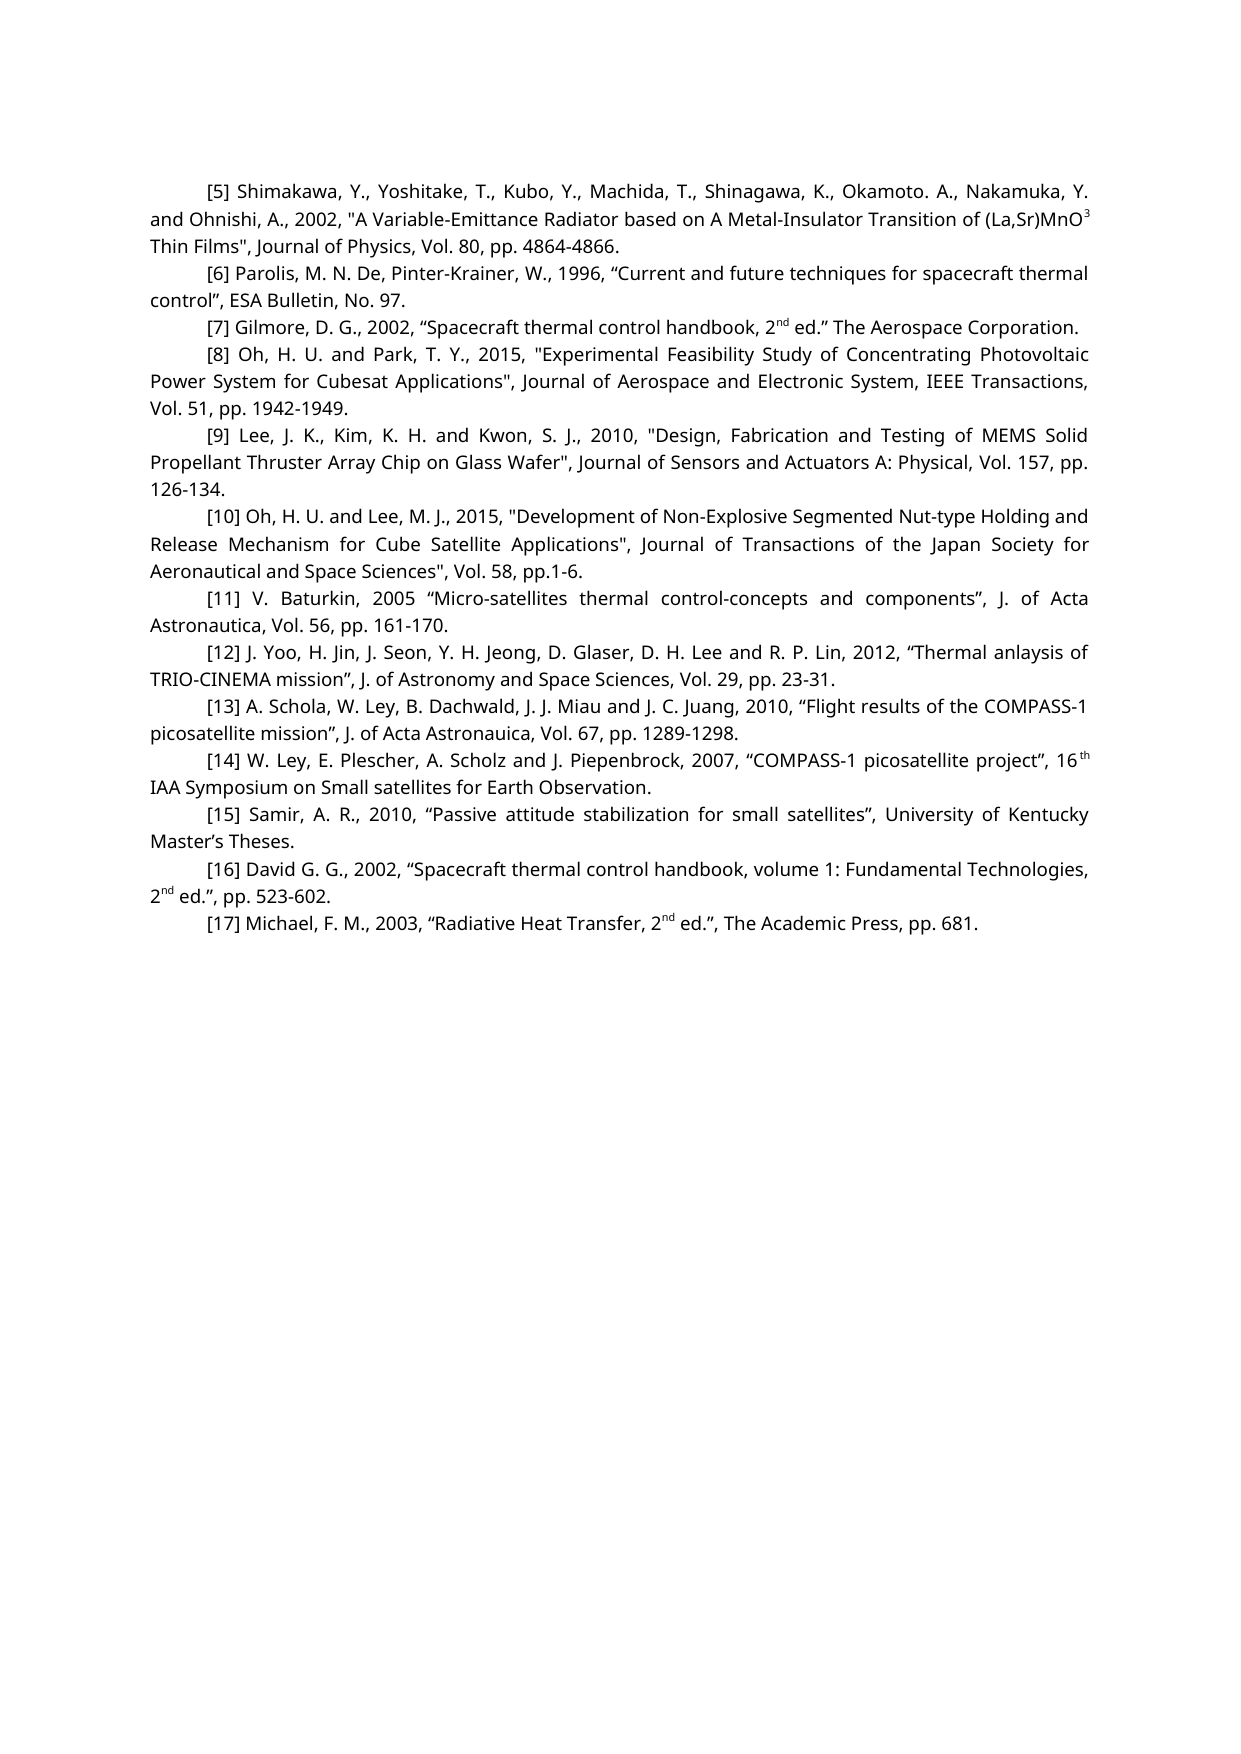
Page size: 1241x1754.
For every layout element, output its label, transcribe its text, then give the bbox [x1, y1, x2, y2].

text [5] Shimakawa, Y., Yoshitake, T., Kubo, Y., Machida, T., Shinagawa, K., Okamoto. A., Nakamuka, Y. and Ohnishi, A., 2002, "A Variable-Emittance Radiator based on A Metal-Insulator Transition of (La,Sr)MnO3 Thin Films", Journal of Physics, Vol. 80, pp. 4864-4866. [150, 177, 1090, 258]
text [16] David G. G., 2002, “Spacecraft thermal control handbook, volume 1: Fundamental Technologies, 2nd ed.”, pp. 523-602. [150, 854, 1090, 908]
text [14] W. Ley, E. Plescher, A. Scholz and J. Piepenbrock, 2007, “COMPASS-1 picosatellite project”, 16th IAA Symposium on Small satellites for Earth Observation. [150, 746, 1090, 800]
text [17] Michael, F. M., 2003, “Radiative Heat Transfer, 2nd ed.”, The Academic Press, pp. 681. [150, 908, 1090, 936]
text [15] Samir, A. R., 2010, “Passive attitude stabilization for small satellites”, University of Kentucky Master’s Theses. [150, 800, 1090, 854]
text [6] Parolis, M. N. De, Pinter-Krainer, W., 1996, “Current and future techniques for spacecraft thermal control”, ESA Bulletin, No. 97. [150, 258, 1090, 313]
text [7] Gilmore, D. G., 2002, “Spacecraft thermal control handbook, 2nd ed.” The Aerospace Corporation. [150, 313, 1090, 340]
text [11] V. Baturkin, 2005 “Micro-satellites thermal control-concepts and components”, J. of Acta Astronautica, Vol. 56, pp. 161-170. [150, 583, 1090, 638]
text [12] J. Yoo, H. Jin, J. Seon, Y. H. Jeong, D. Glaser, D. H. Lee and R. P. Lin, 2012, “Thermal anlaysis of TRIO-CINEMA mission”, J. of Astronomy and Space Sciences, Vol. 29, pp. 23-31. [150, 638, 1090, 692]
text [13] A. Schola, W. Ley, B. Dachwald, J. J. Miau and J. C. Juang, 2010, “Flight results of the COMPASS-1 picosatellite mission”, J. of Acta Astronauica, Vol. 67, pp. 1289-1298. [150, 692, 1090, 746]
text [9] Lee, J. K., Kim, K. H. and Kwon, S. J., 2010, "Design, Fabrication and Testing of MEMS Solid Propellant Thruster Array Chip on Glass Wafer", Journal of Sensors and Actuators A: Physical, Vol. 157, pp. 126-134. [150, 421, 1090, 502]
text [8] Oh, H. U. and Park, T. Y., 2015, "Experimental Feasibility Study of Concentrating Photovoltaic Power System for Cubesat Applications", Journal of Aerospace and Electronic System, IEEE Transactions, Vol. 51, pp. 1942-1949. [150, 340, 1090, 421]
text [10] Oh, H. U. and Lee, M. J., 2015, "Development of Non-Explosive Segmented Nut-type Holding and Release Mechanism for Cube Satellite Applications", Journal of Transactions of the Japan Society for Aeronautical and Space Sciences", Vol. 58, pp.1-6. [150, 502, 1090, 583]
